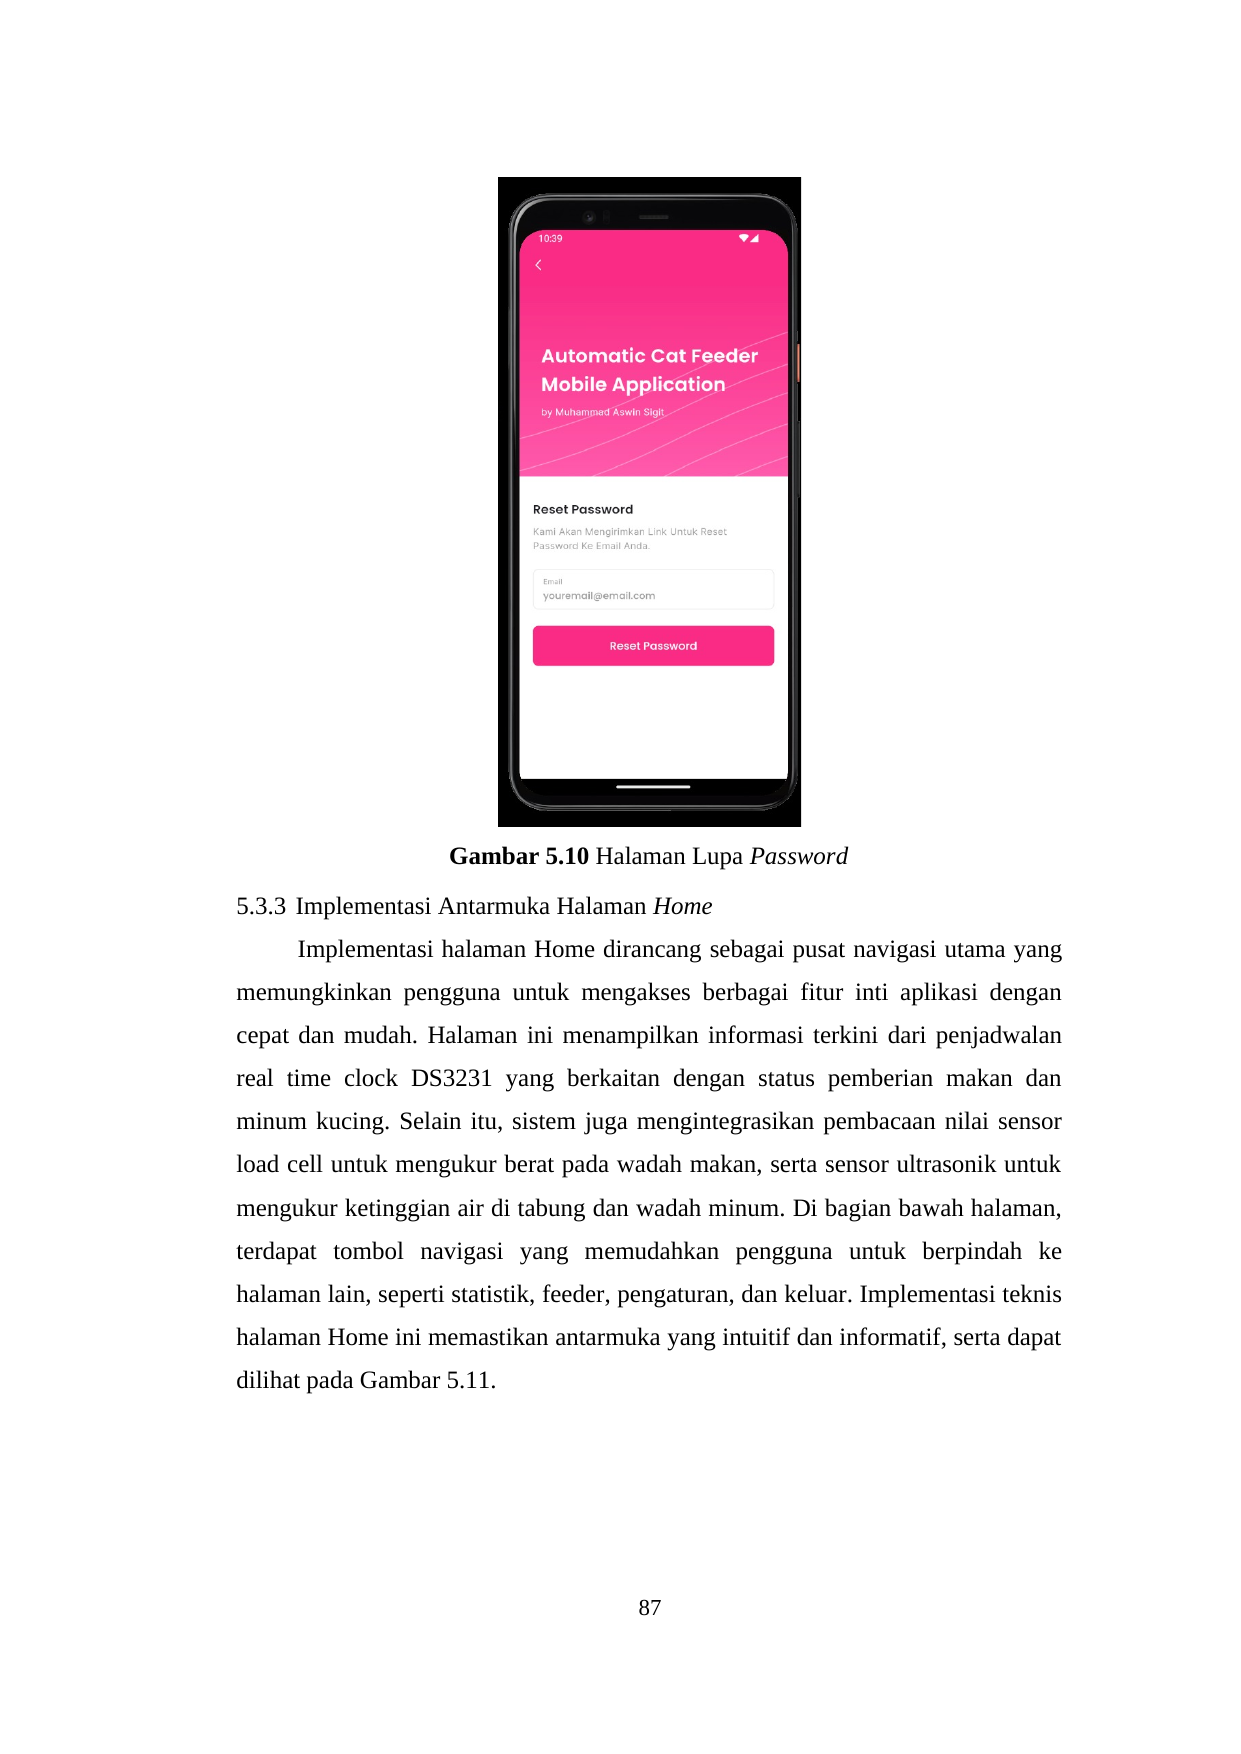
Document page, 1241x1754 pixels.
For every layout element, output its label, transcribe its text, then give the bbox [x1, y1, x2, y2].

text Implementasi halaman Home dirancang sebagai pusat navigasi utama yang memungkinkan pengguna untuk mengakses berbagai fitur inti aplikasi dengan cepat dan mudah. Halaman ini menampilkan informasi terkini dari penjadwalan real time clock DS3231 yang berkaitan dengan status pemberian makan dan minum kucing. Selain itu, sistem juga mengintegrasikan pembacaan nilai sensor load cell untuk mengukur berat pada wadah makan, serta sensor ultrasonik untuk mengukur ketinggian air di tabung dan wadah minum. Di bagian bawah halaman, terdapat tombol navigasi yang memudahkan pengguna untuk berpindah ke halaman lain, seperti statistik, feeder, pengaturan, dan keluar. Implementasi teknis halaman Home ini memastikan antarmuka yang intuitif dan informatif, serta dapat dilihat pada Gambar 5.11. [236, 934, 1063, 1394]
subtitle Implementasi Antarmuka Halaman Home [236, 891, 1063, 919]
text Gambar 5.10 Halaman Lupa Password [236, 841, 1063, 870]
picture [498, 177, 802, 827]
